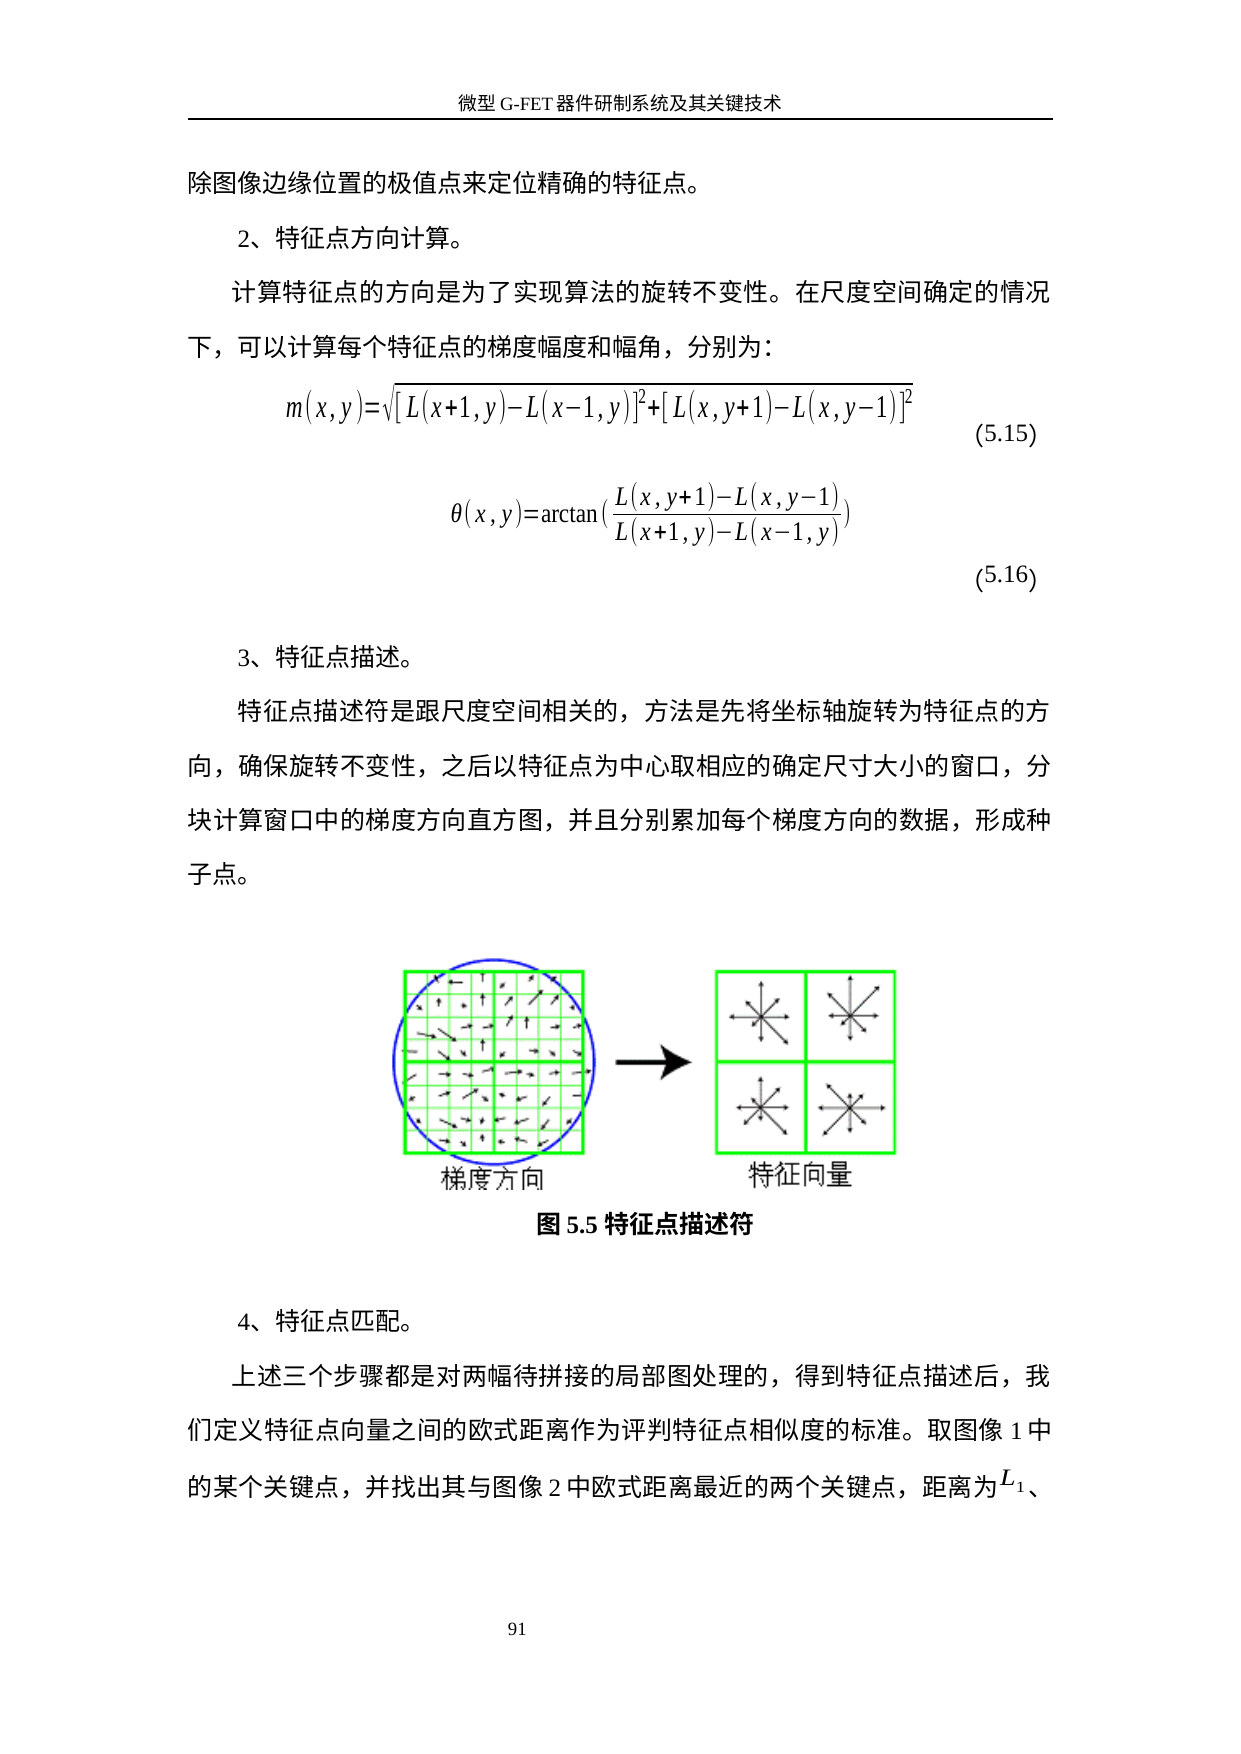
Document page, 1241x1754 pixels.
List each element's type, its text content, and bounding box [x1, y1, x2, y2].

text 图5.5 特征点描述符 [187, 1204, 1053, 1240]
list 特征点匹配。 [187, 1302, 1053, 1338]
picture [391, 952, 899, 1190]
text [187, 164, 1053, 200]
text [187, 1356, 1053, 1503]
text 特征点描述符是跟尺度空间相关的，方法是先将坐标轴旋转为特征点的方向，确保旋转不变性，之后以特征点为中心取相应的确定尺寸大小的窗口，分块计算窗口中的梯度方向直方图，并且分别累加每个梯度方向的数据，形成种子点。 [187, 692, 1053, 891]
list 特征点方向计算。 [187, 218, 1053, 254]
text （5.15） [187, 381, 1053, 453]
text 计算特征点的方向是为了实现算法的旋转不变性。在尺度空间确定的情况下，可以计算每个特征点的梯度幅度和幅角，分别为： [187, 273, 1053, 363]
text （5.16） [187, 480, 1053, 598]
list 特征点描述。 [187, 637, 1053, 674]
